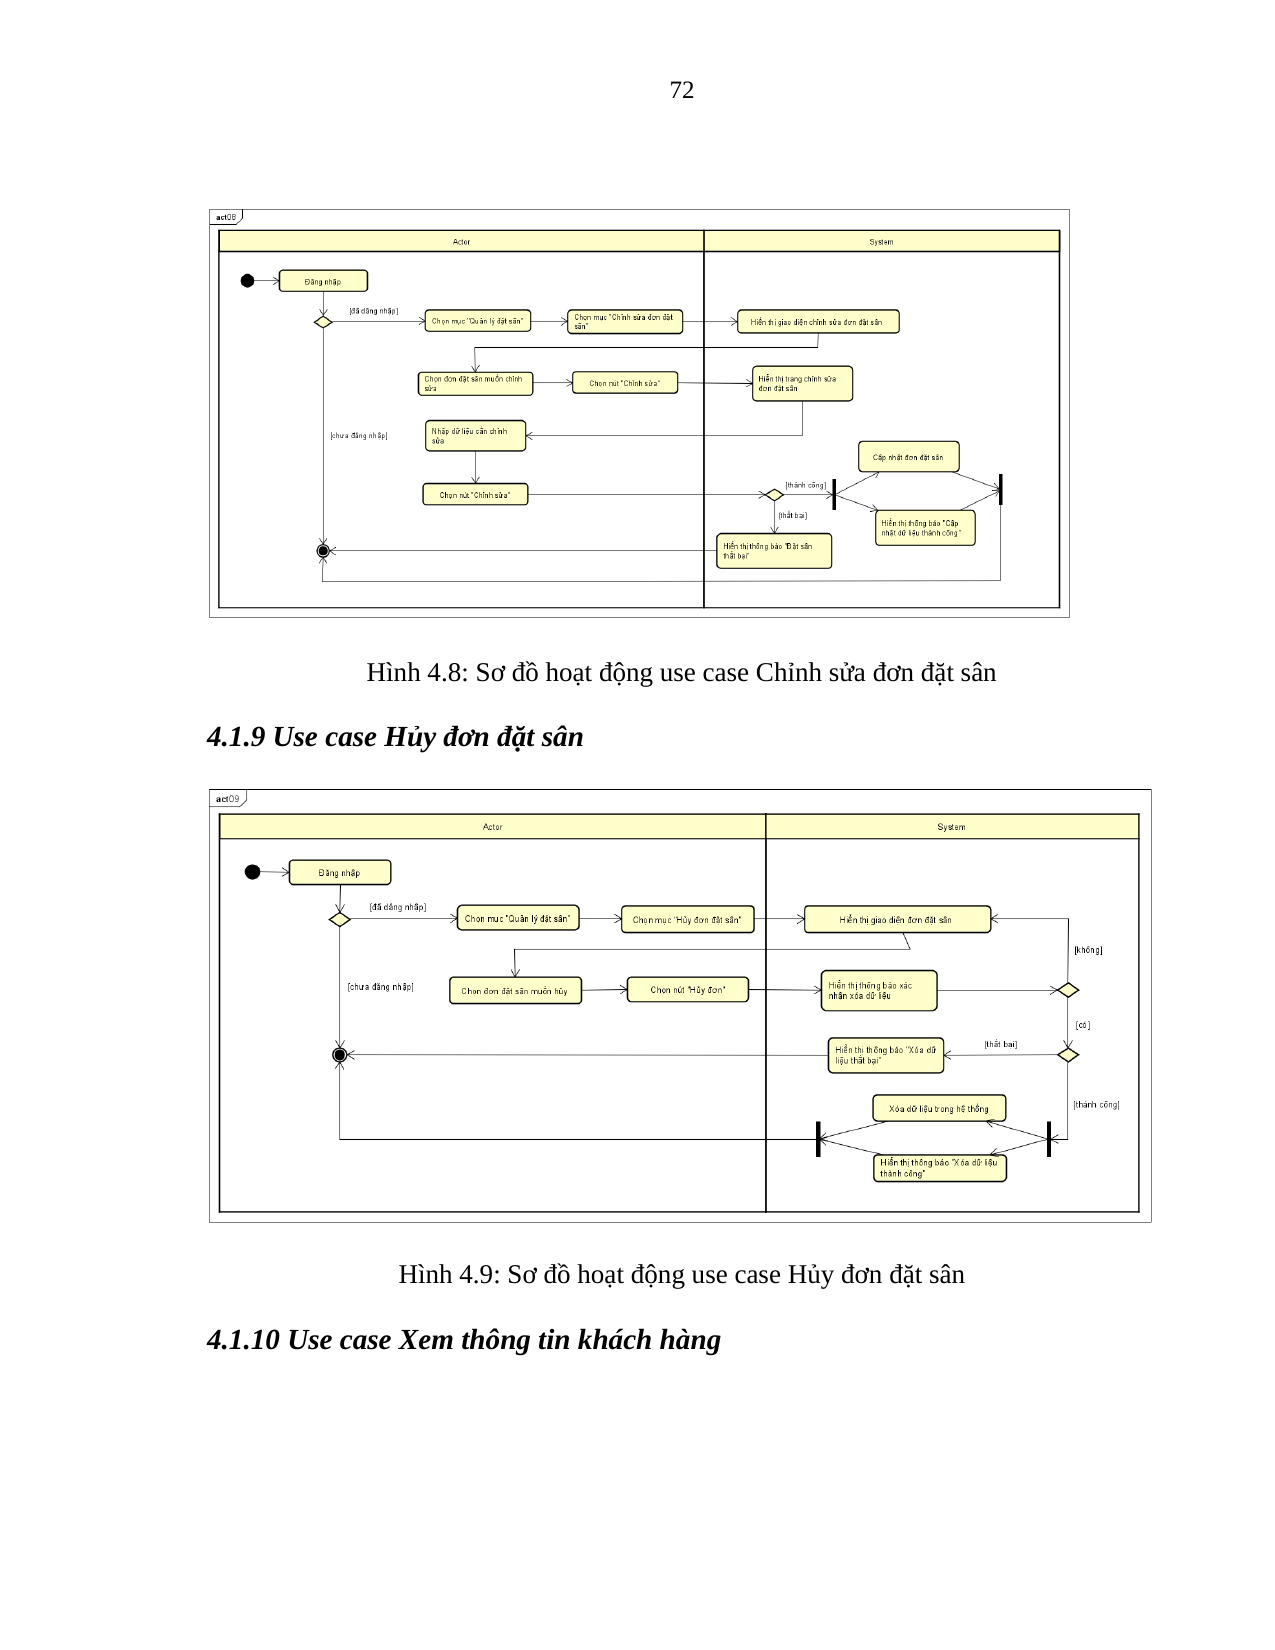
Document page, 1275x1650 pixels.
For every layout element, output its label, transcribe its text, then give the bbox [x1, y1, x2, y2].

text 4.1.10 Use case Xem thông tin khách hàng [207, 1322, 1157, 1356]
text Hình 4.8: Sơ đồ hoạt động use case Chỉnh sửa đơn đặt sân [207, 656, 1157, 687]
text 4.1.9 Use case Hủy đơn đặt sân [207, 719, 1157, 752]
picture [206, 786, 1157, 1228]
picture [206, 206, 1073, 625]
text Hình 4.9: Sơ đồ hoạt động use case Hủy đơn đặt sân [207, 1259, 1157, 1290]
